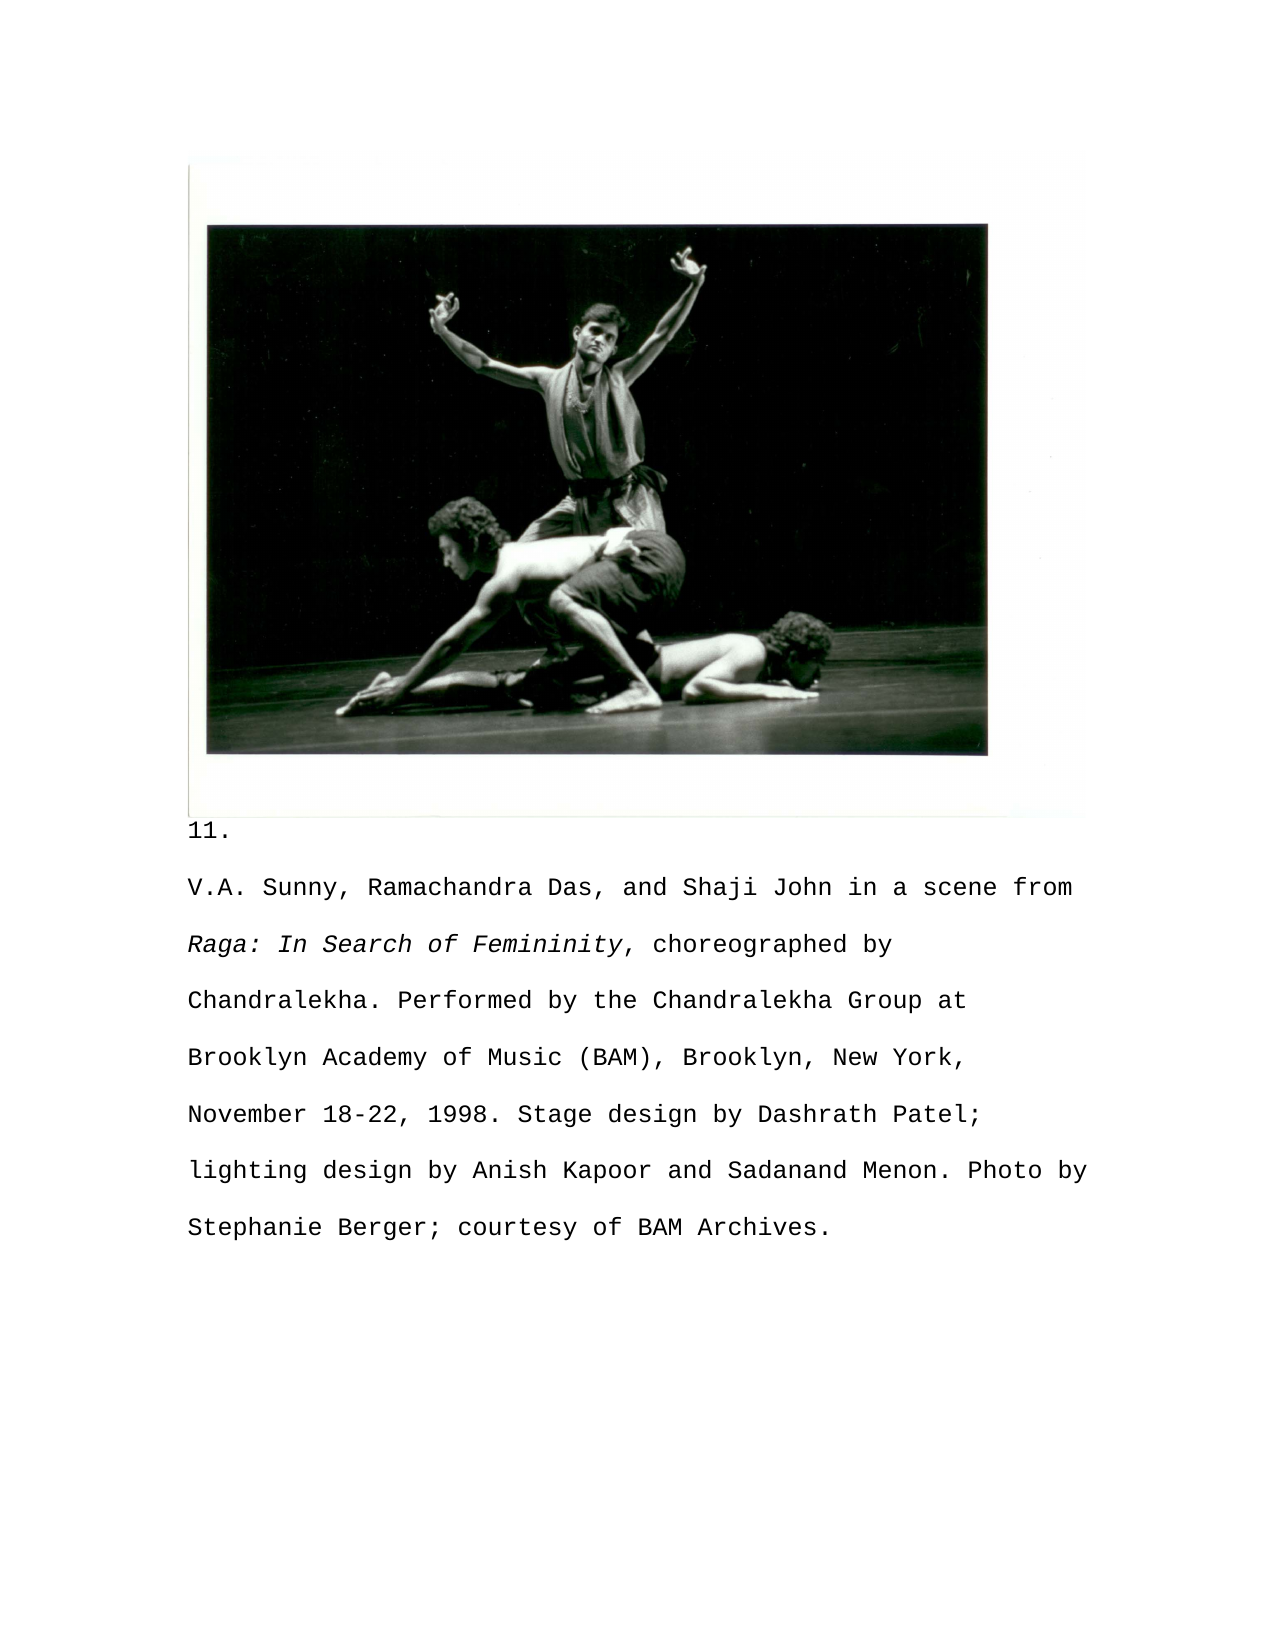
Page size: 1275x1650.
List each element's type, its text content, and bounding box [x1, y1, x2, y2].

text 11. [187, 818, 1087, 846]
text V.A. Sunny, Ramachandra Das, and Shaji John in a scene from Raga: In Search of Femininity, choreographed by Chandralekha. Performed by the Chandralekha Group at Brooklyn Academy of Music (BAM), Brooklyn, New York, November 18-22, 1998. Stage design by Dashrath Patel; lighting design by Anish Kapoor and Sadanand Menon. Photo by Stephanie Berger; courtesy of BAM Archives. [187, 875, 1087, 1243]
picture [187, 150, 1087, 818]
